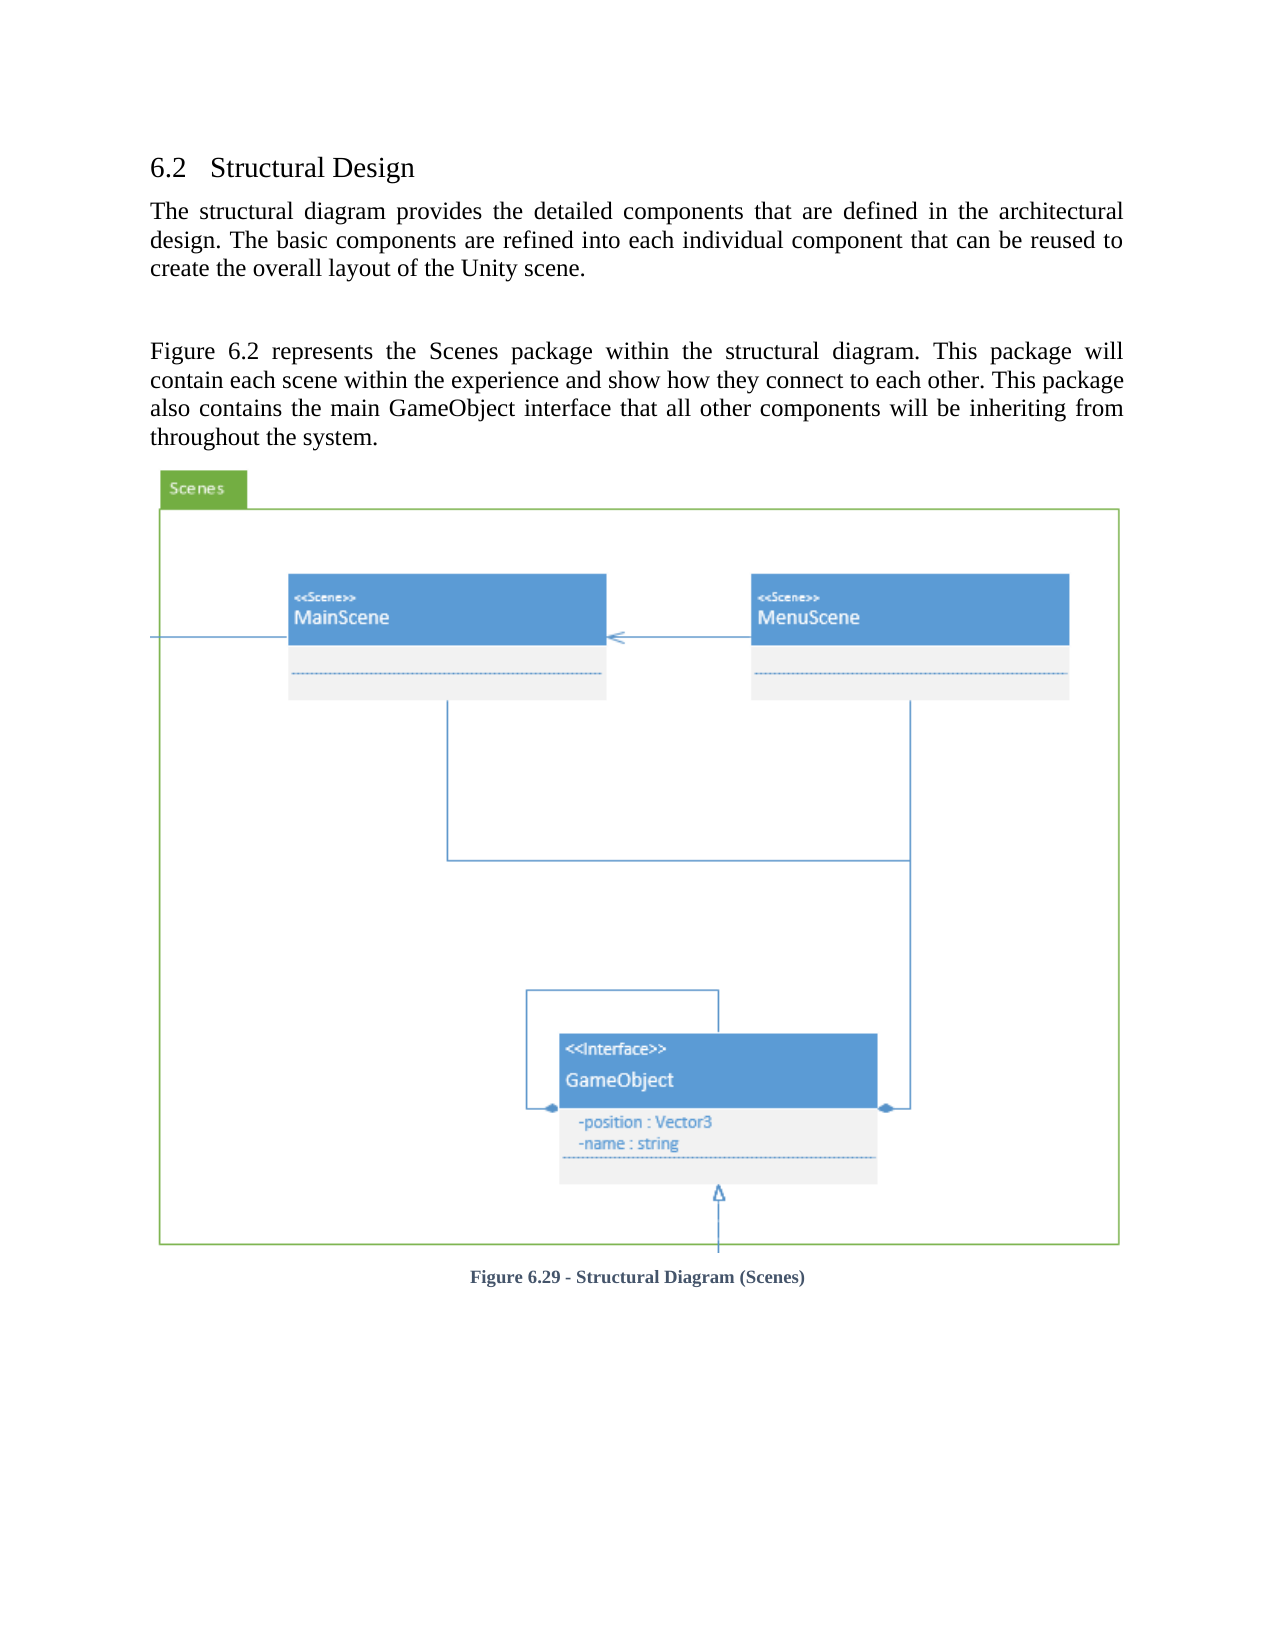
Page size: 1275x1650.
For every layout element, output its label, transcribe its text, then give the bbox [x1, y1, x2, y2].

subtitle Structural Design [150, 150, 1125, 183]
text Figure 6.2 represents the Scenes package within the structural diagram. This package will contain each scene within the experience and show how they connect to each other. This package also contains the main GameObject interface that all other components will be inheriting from throughout the system. [150, 336, 1125, 451]
picture [150, 463, 1125, 1253]
text The structural diagram provides the detailed components that are defined in the architectural design. The basic components are refined into each individual component that can be reused to create the overall layout of the Unity scene. [150, 196, 1125, 282]
